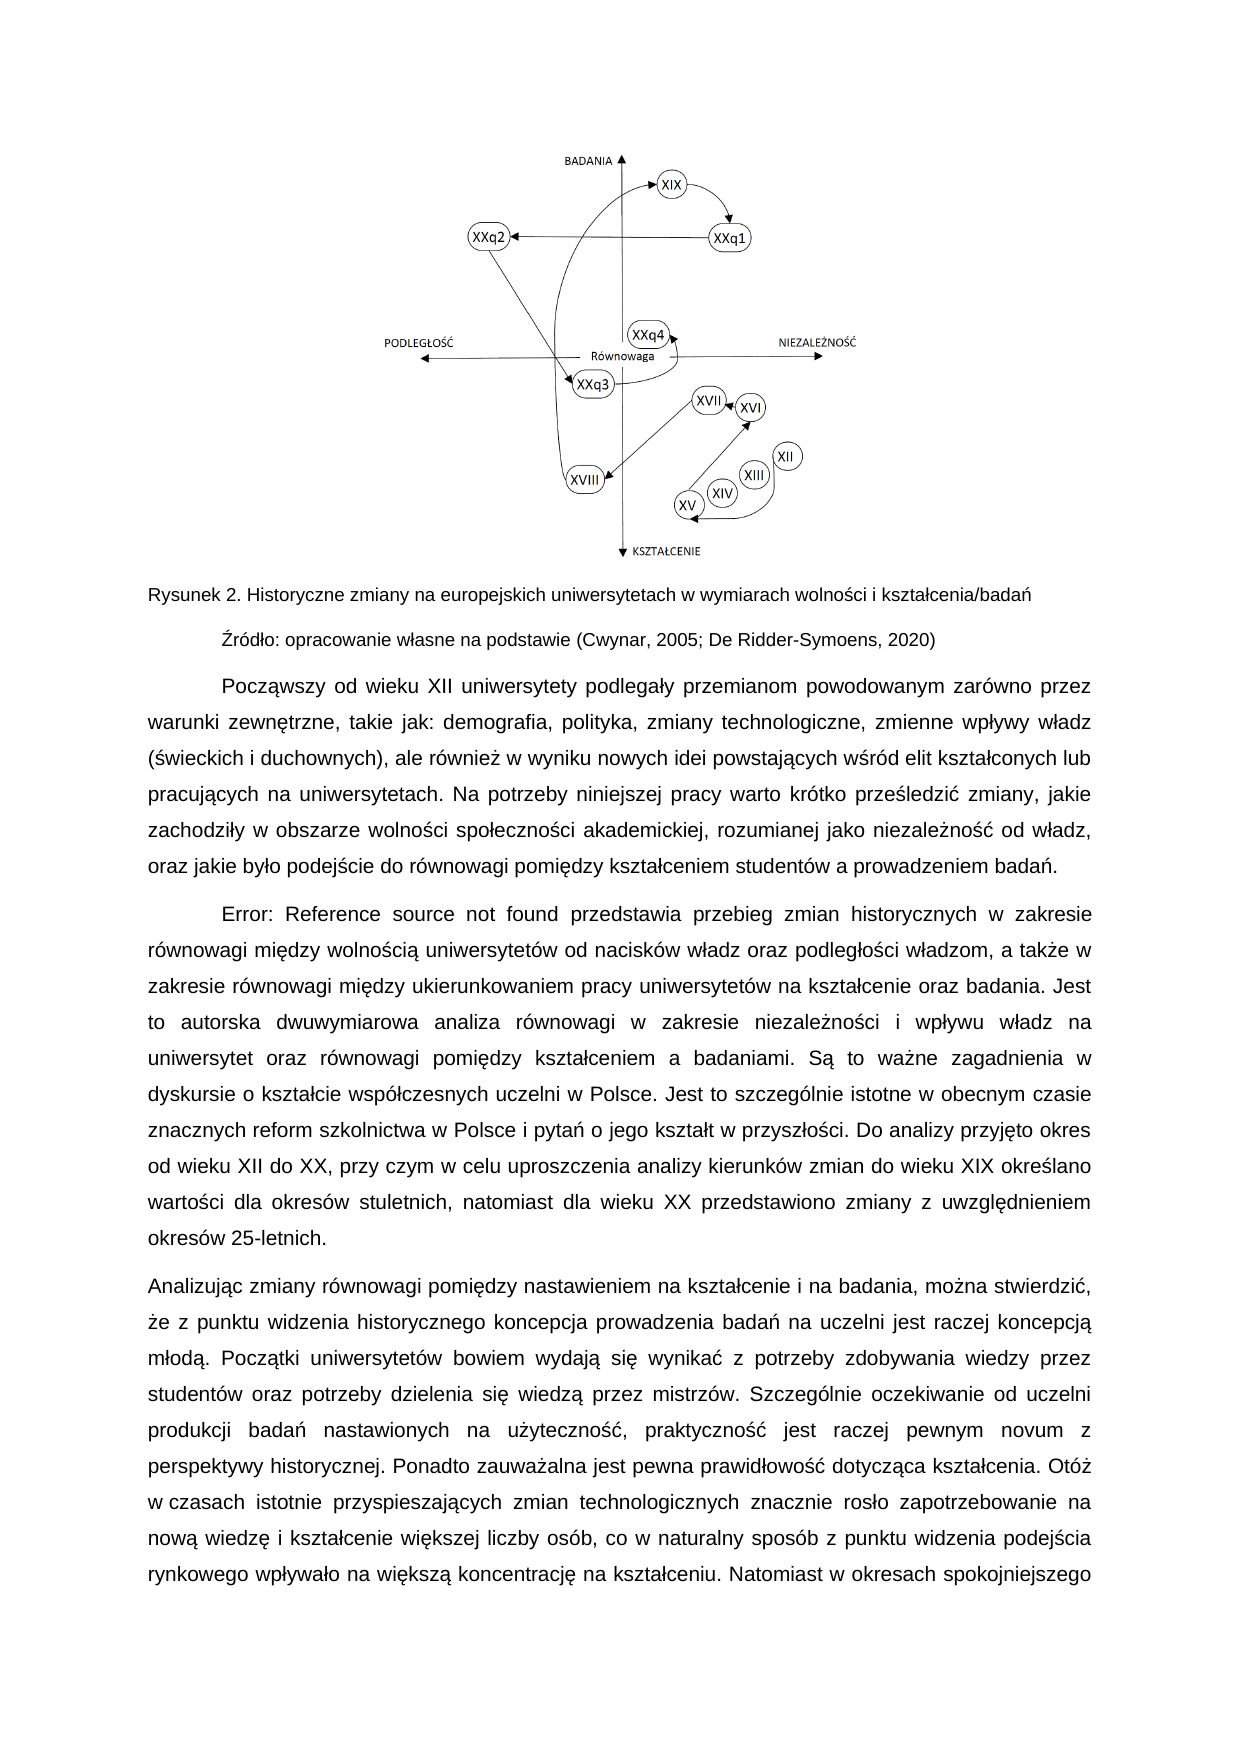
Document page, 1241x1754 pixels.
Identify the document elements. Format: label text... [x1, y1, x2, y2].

picture [376, 147, 864, 561]
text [148, 1274, 1093, 1585]
text Począwszy od wieku XII uniwersytety podlegały przemianom powodowanym zarówno przez warunki zewnętrzne, takie jak: demografia, polityka, zmiany technologiczne, zmienne wpływy władz (świeckich i duchownych), ale również w wyniku nowych idei powstających wśród elit kształconych lub pracujących na uniwersytetach. Na potrzeby niniejszej pracy warto krótko prześledzić zmiany, jakie zachodziły w obszarze wolności społeczności akademickiej, rozumianej jako niezależność od władz, oraz jakie było podejście do równowagi pomiędzy kształceniem studentów a prowadzeniem badań. [148, 674, 1093, 877]
text Źródło: opracowanie własne na podstawie (Cwynar, 2005; De Ridder-Symoens, 2020) [148, 629, 1093, 651]
